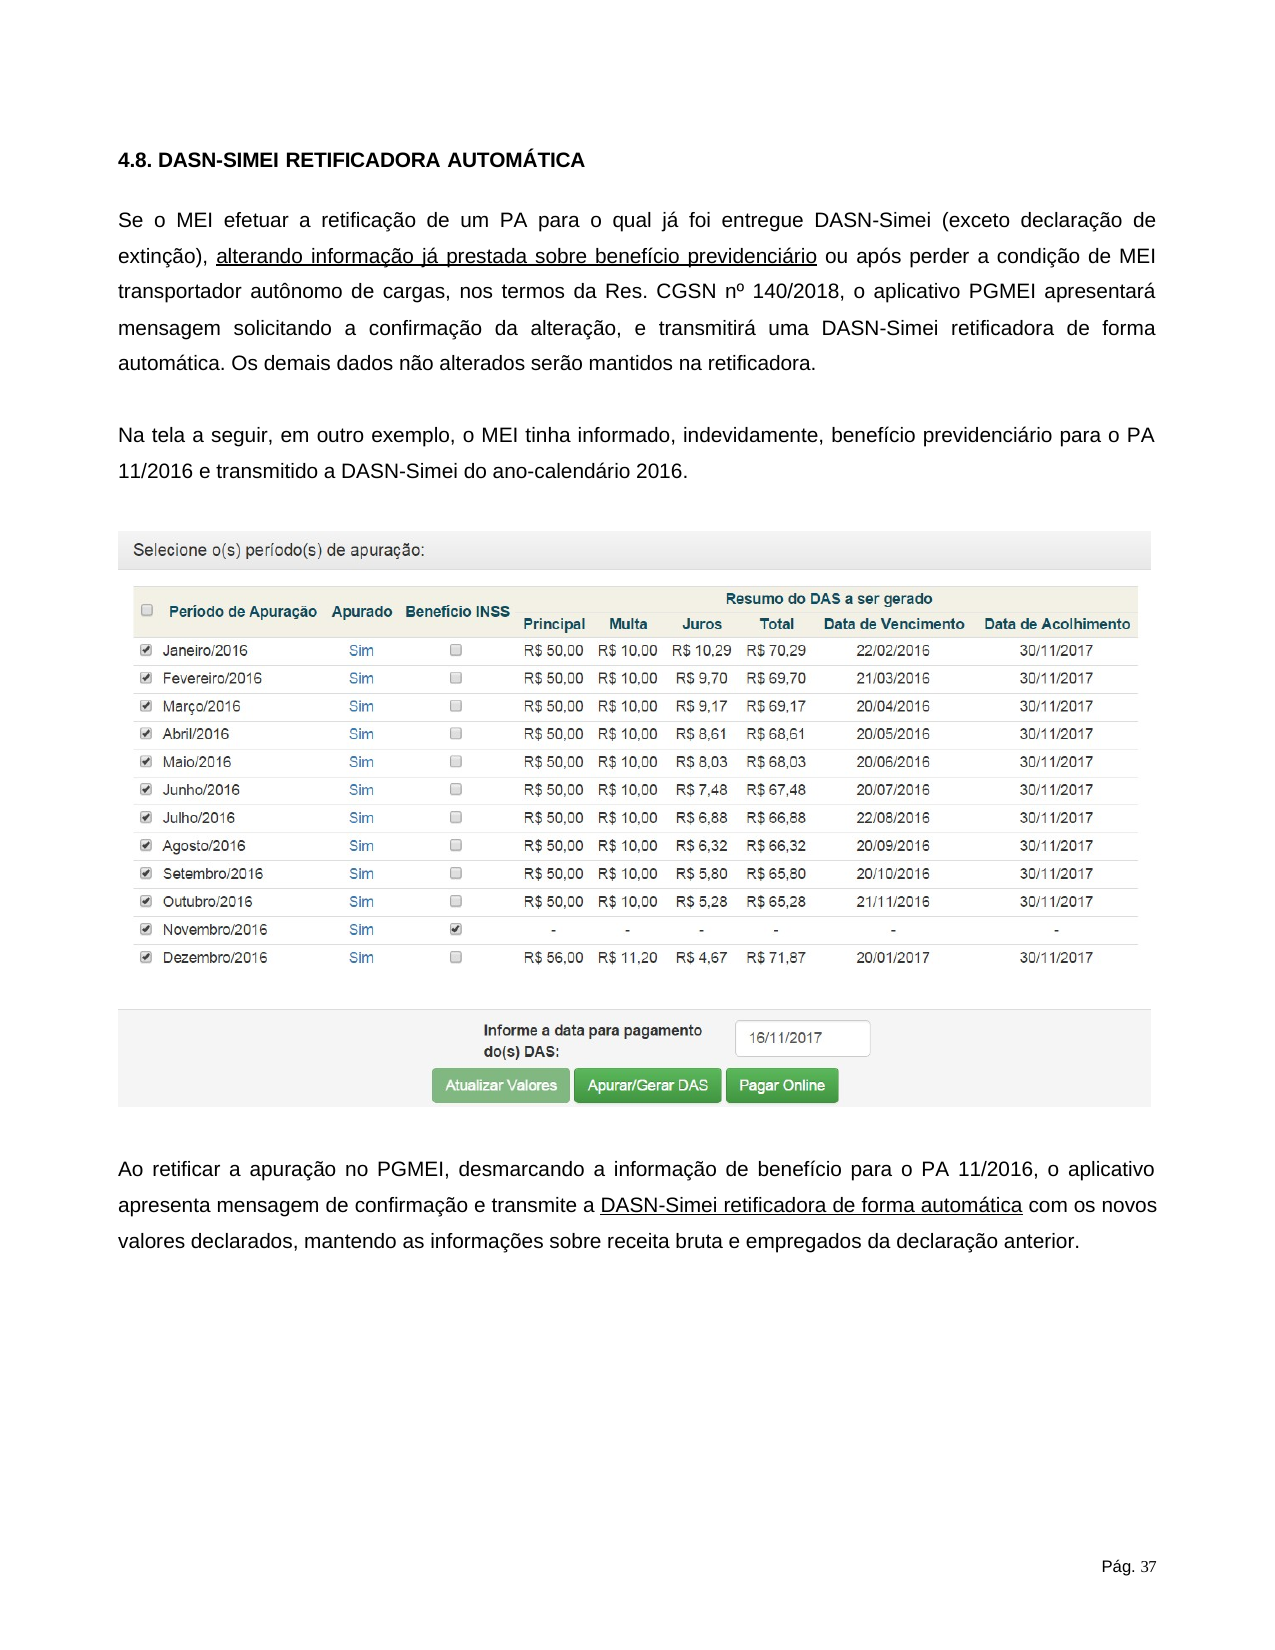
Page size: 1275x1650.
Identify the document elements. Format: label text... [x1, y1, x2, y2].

subtitle DASN-SIMEI RETIFICADORA AUTOMÁTICA [118, 148, 1179, 172]
text Ao retificar a apuração no PGMEI, desmarcando a informação de benefício para o PA 11/2016, o aplicativo apresenta mensagem de confirmação e transmite a DASN-Simei retificadora de forma automática com os novos valores declarados, mantendo as informações sobre receita bruta e empregados da declaração anterior. [118, 1157, 1157, 1253]
text Se o MEI efetuar a retificação de um PA para o qual já foi entregue DASN-Simei (exceto declaração de extinção), alterando informação já prestada sobre benefício previdenciário ou após perder a condição de MEI transportador autônomo de cargas, nos termos da Res. CGSN nº 140/2018, o aplicativo PGMEI apresentará mensagem solicitando a confirmação da alteração, e transmitirá uma DASN-Simei retificadora de forma automática. Os demais dados não alterados serão mantidos na retificadora. [118, 207, 1157, 375]
picture [118, 531, 1151, 1107]
text Na tela a seguir, em outro exemplo, o MEI tinha informado, indevidamente, benefício previdenciário para o PA 11/2016 e transmitido a DASN-Simei do ano-calendário 2016. [118, 423, 1157, 483]
